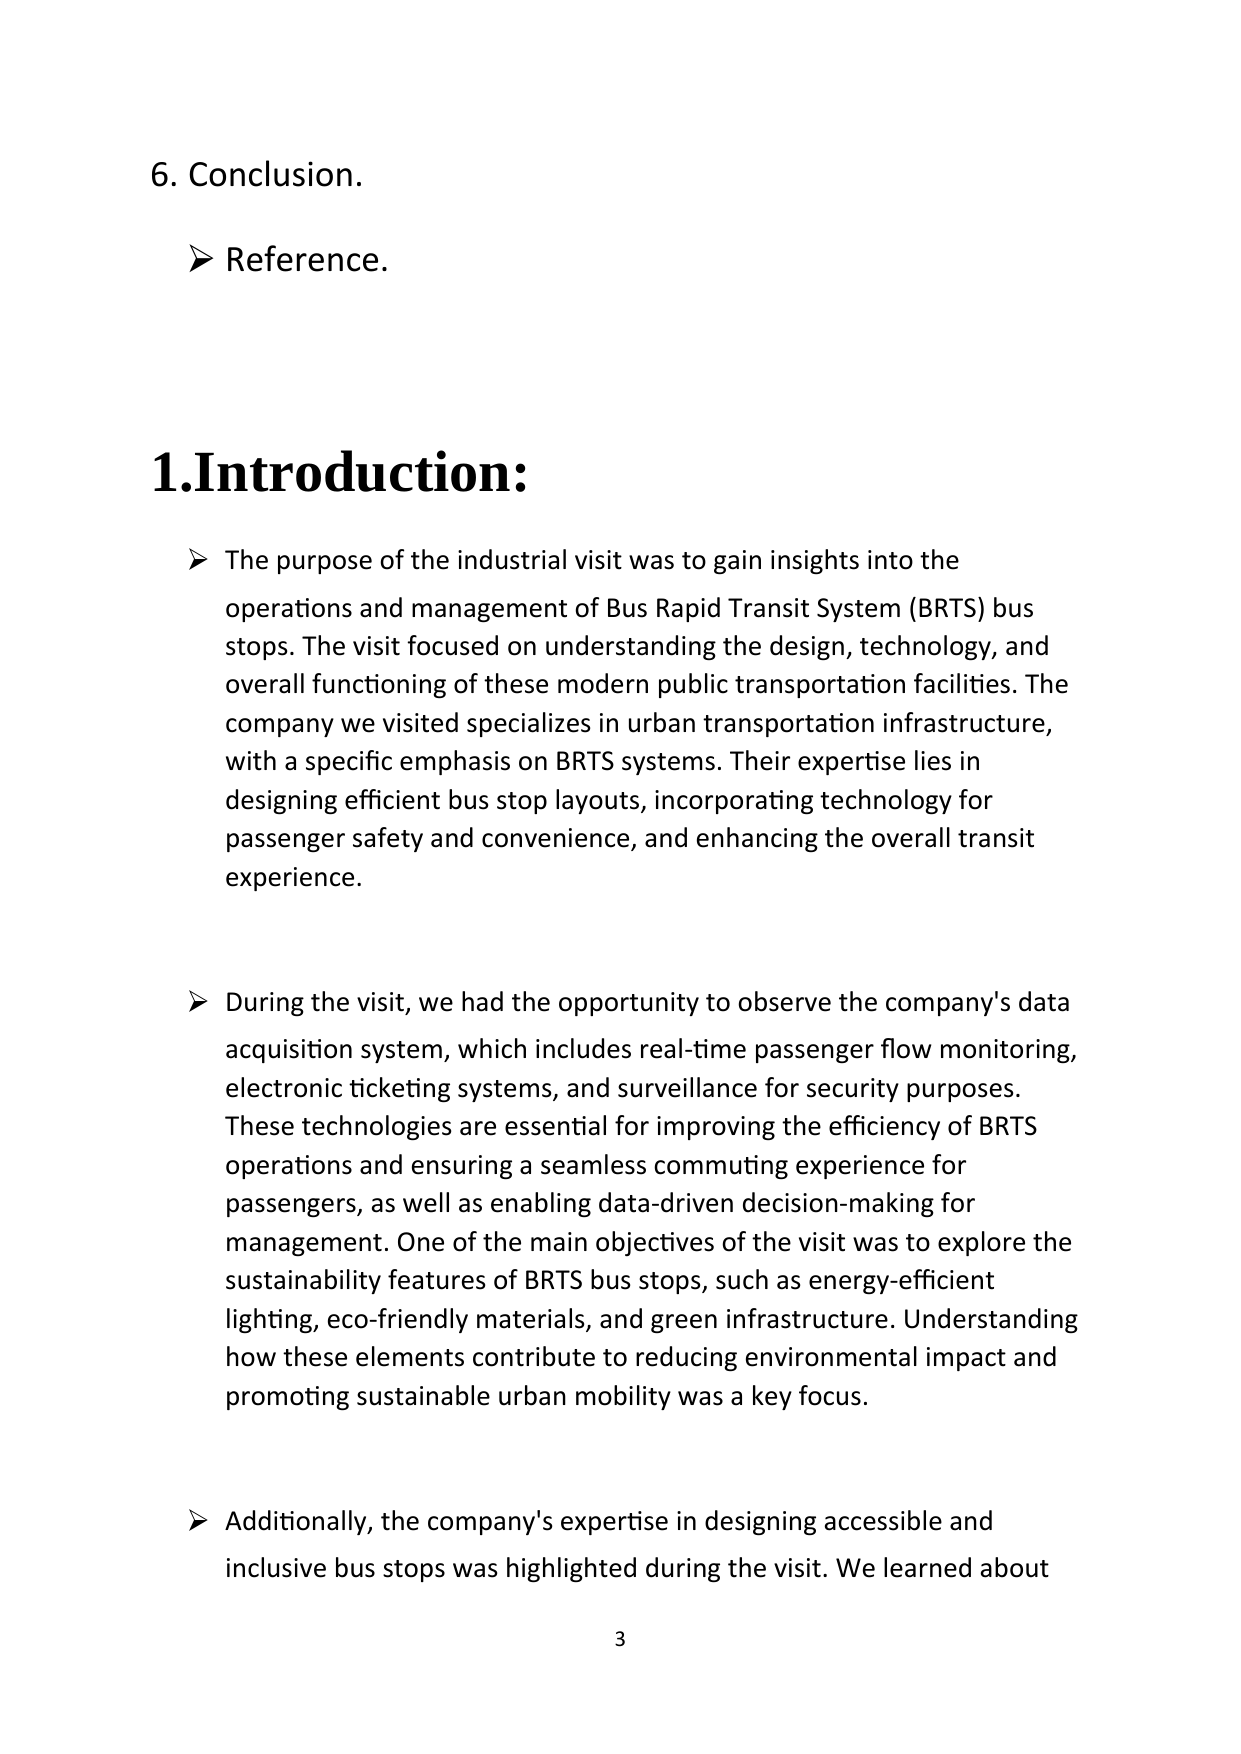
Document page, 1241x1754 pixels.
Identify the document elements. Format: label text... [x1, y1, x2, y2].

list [187, 1487, 1090, 1585]
list The purpose of the industrial visit was to gain insights into the operations and management of Bus Rapid Transit System (BRTS) bus stops. The visit focused on understanding the design, technology, and overall functioning of these modern public transportation facilities. The company we visited specializes in urban transportation infrastructure, with a specific emphasis on BRTS systems. Their expertise lies in designing efficient bus stop layouts, incorporating technology for passenger safety and convenience, and enhancing the overall transit experience. [187, 526, 1090, 893]
list Reference. [187, 216, 1090, 293]
text 1.Introduction: [150, 437, 1090, 504]
text 6. Conclusion. [150, 150, 1090, 196]
list During the visit, we had the opportunity to observe the company's data acquisition system, which includes real-time passenger flow monitoring, electronic ticketing systems, and surveillance for security purposes. These technologies are essential for improving the efficiency of BRTS operations and ensuring a seamless commuting experience for passengers, as well as enabling data-driven decision-making for management. One of the main objectives of the visit was to explore the sustainability features of BRTS bus stops, such as energy-efficient lighting, eco-friendly materials, and green infrastructure. Understanding how these elements contribute to reducing environmental impact and promoting sustainable urban mobility was a key focus. [187, 968, 1090, 1412]
